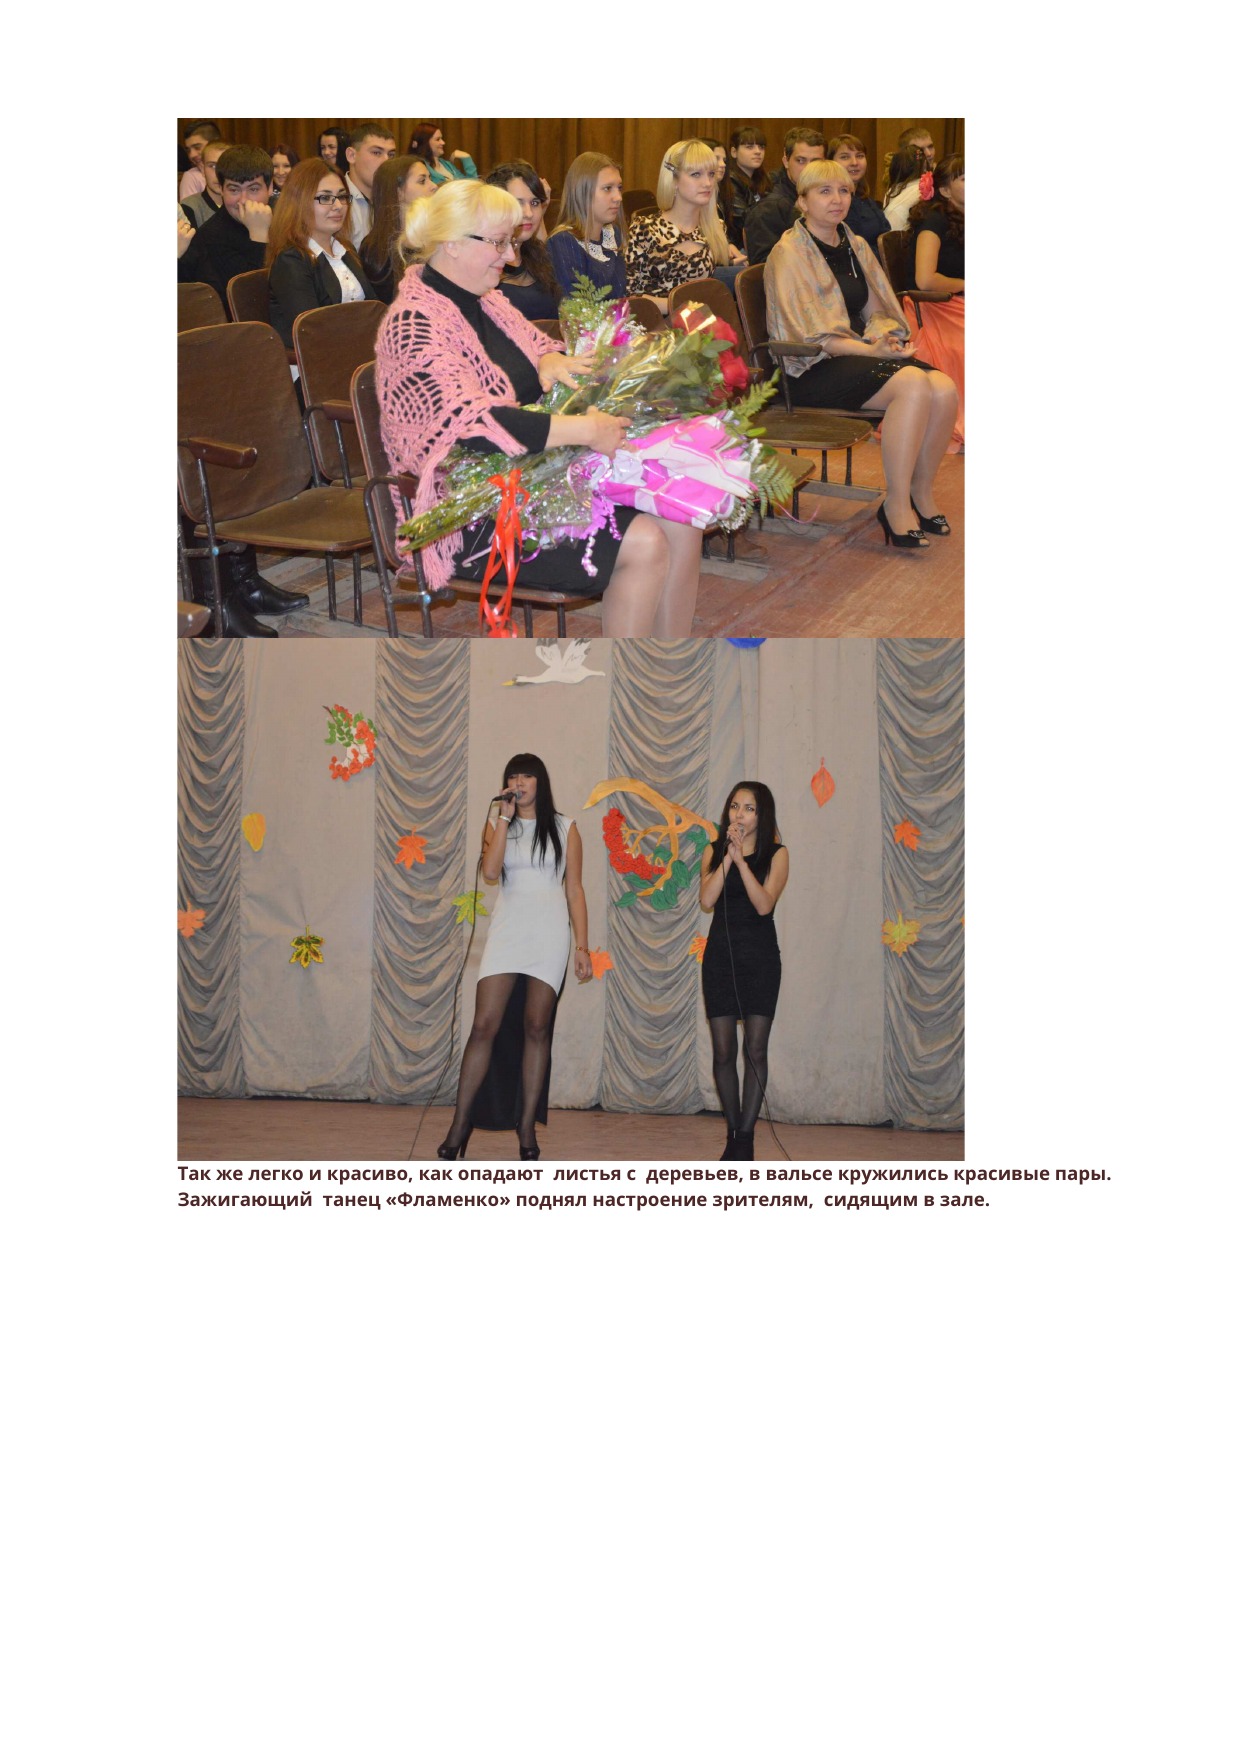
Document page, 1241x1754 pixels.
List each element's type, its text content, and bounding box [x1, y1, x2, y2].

text Так же легко и красиво, как опадают листья с деревьев, в вальсе кружились красивые пары. Зажигающий танец «Фламенко» поднял настроение зрителям, сидящим в зале. [177, 1160, 1152, 1211]
picture [177, 118, 965, 1161]
